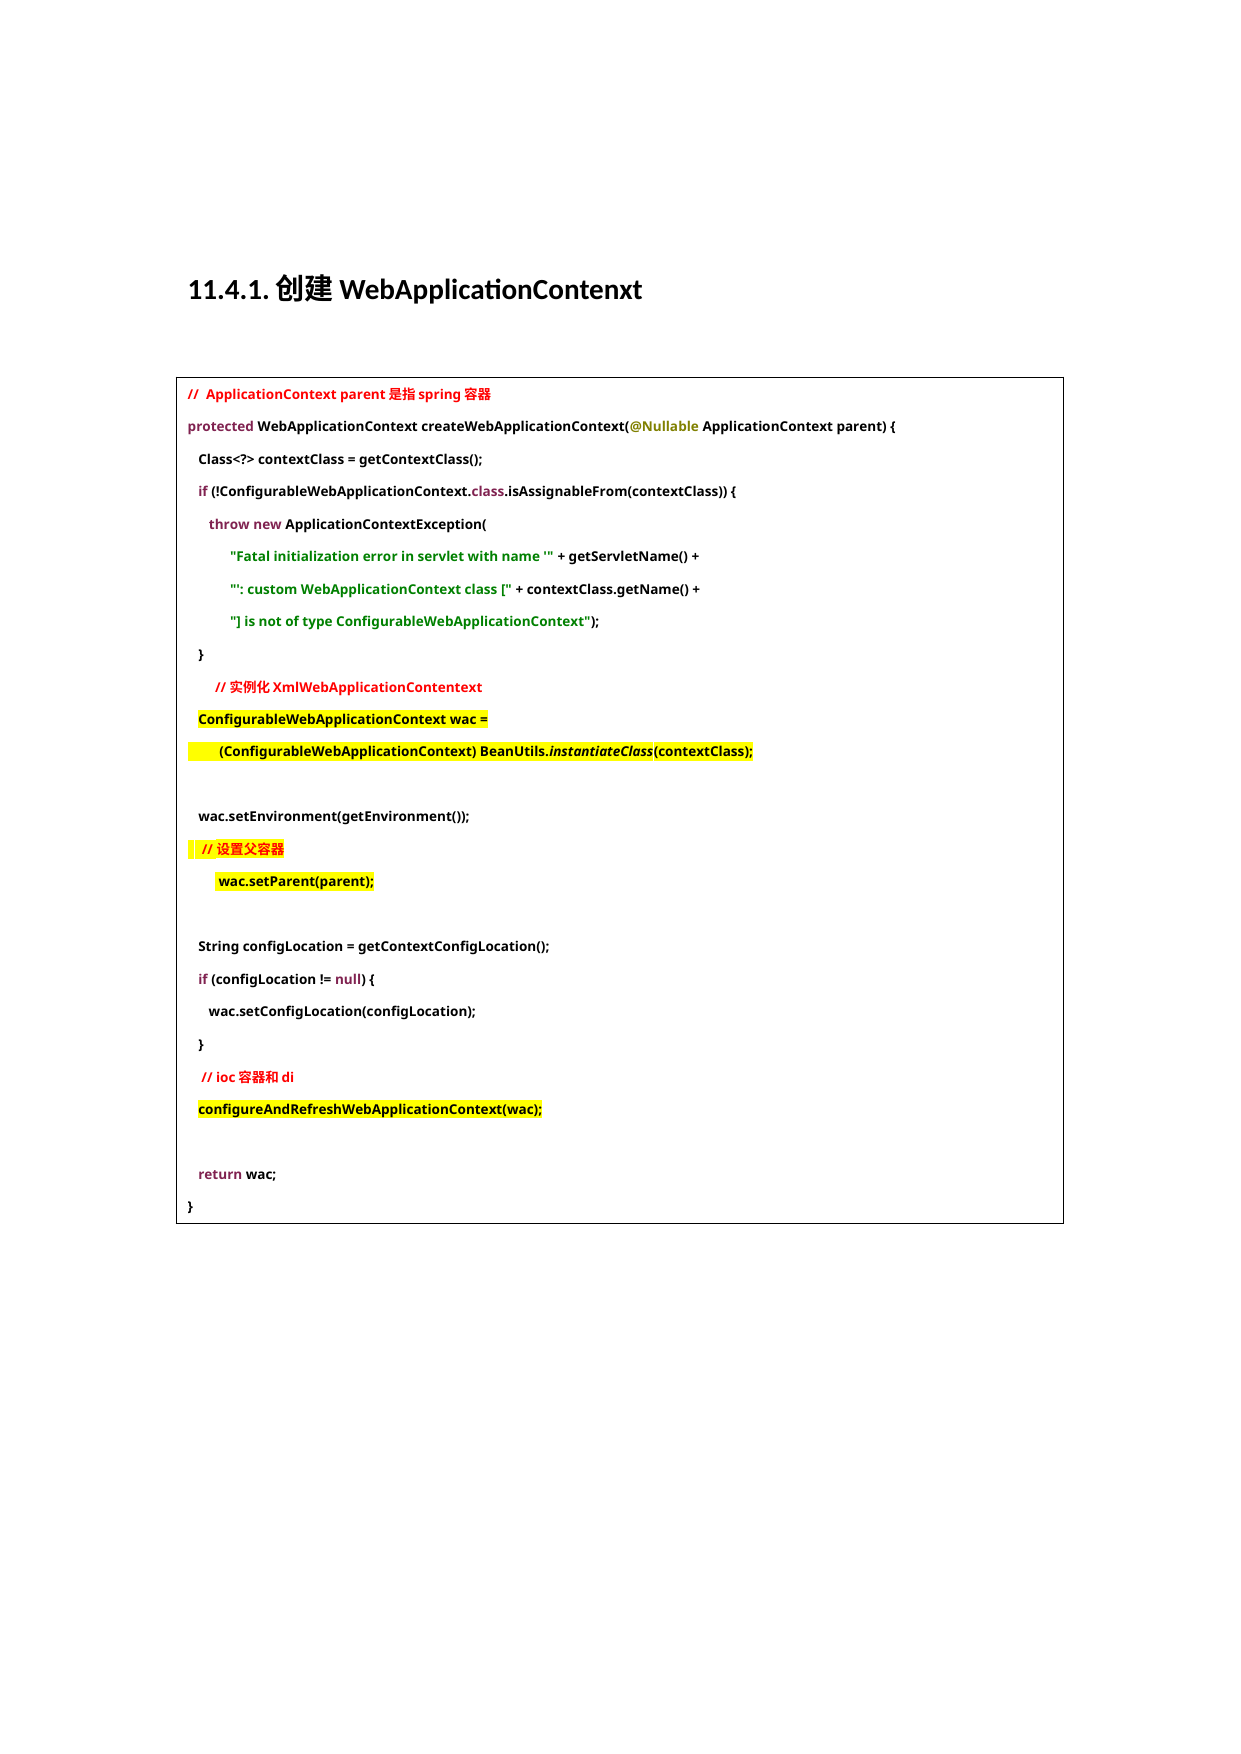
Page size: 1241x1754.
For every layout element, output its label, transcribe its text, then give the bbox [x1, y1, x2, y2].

subtitle 创建WebApplicationContenxt [187, 254, 1053, 319]
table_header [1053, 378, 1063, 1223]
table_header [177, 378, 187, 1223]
